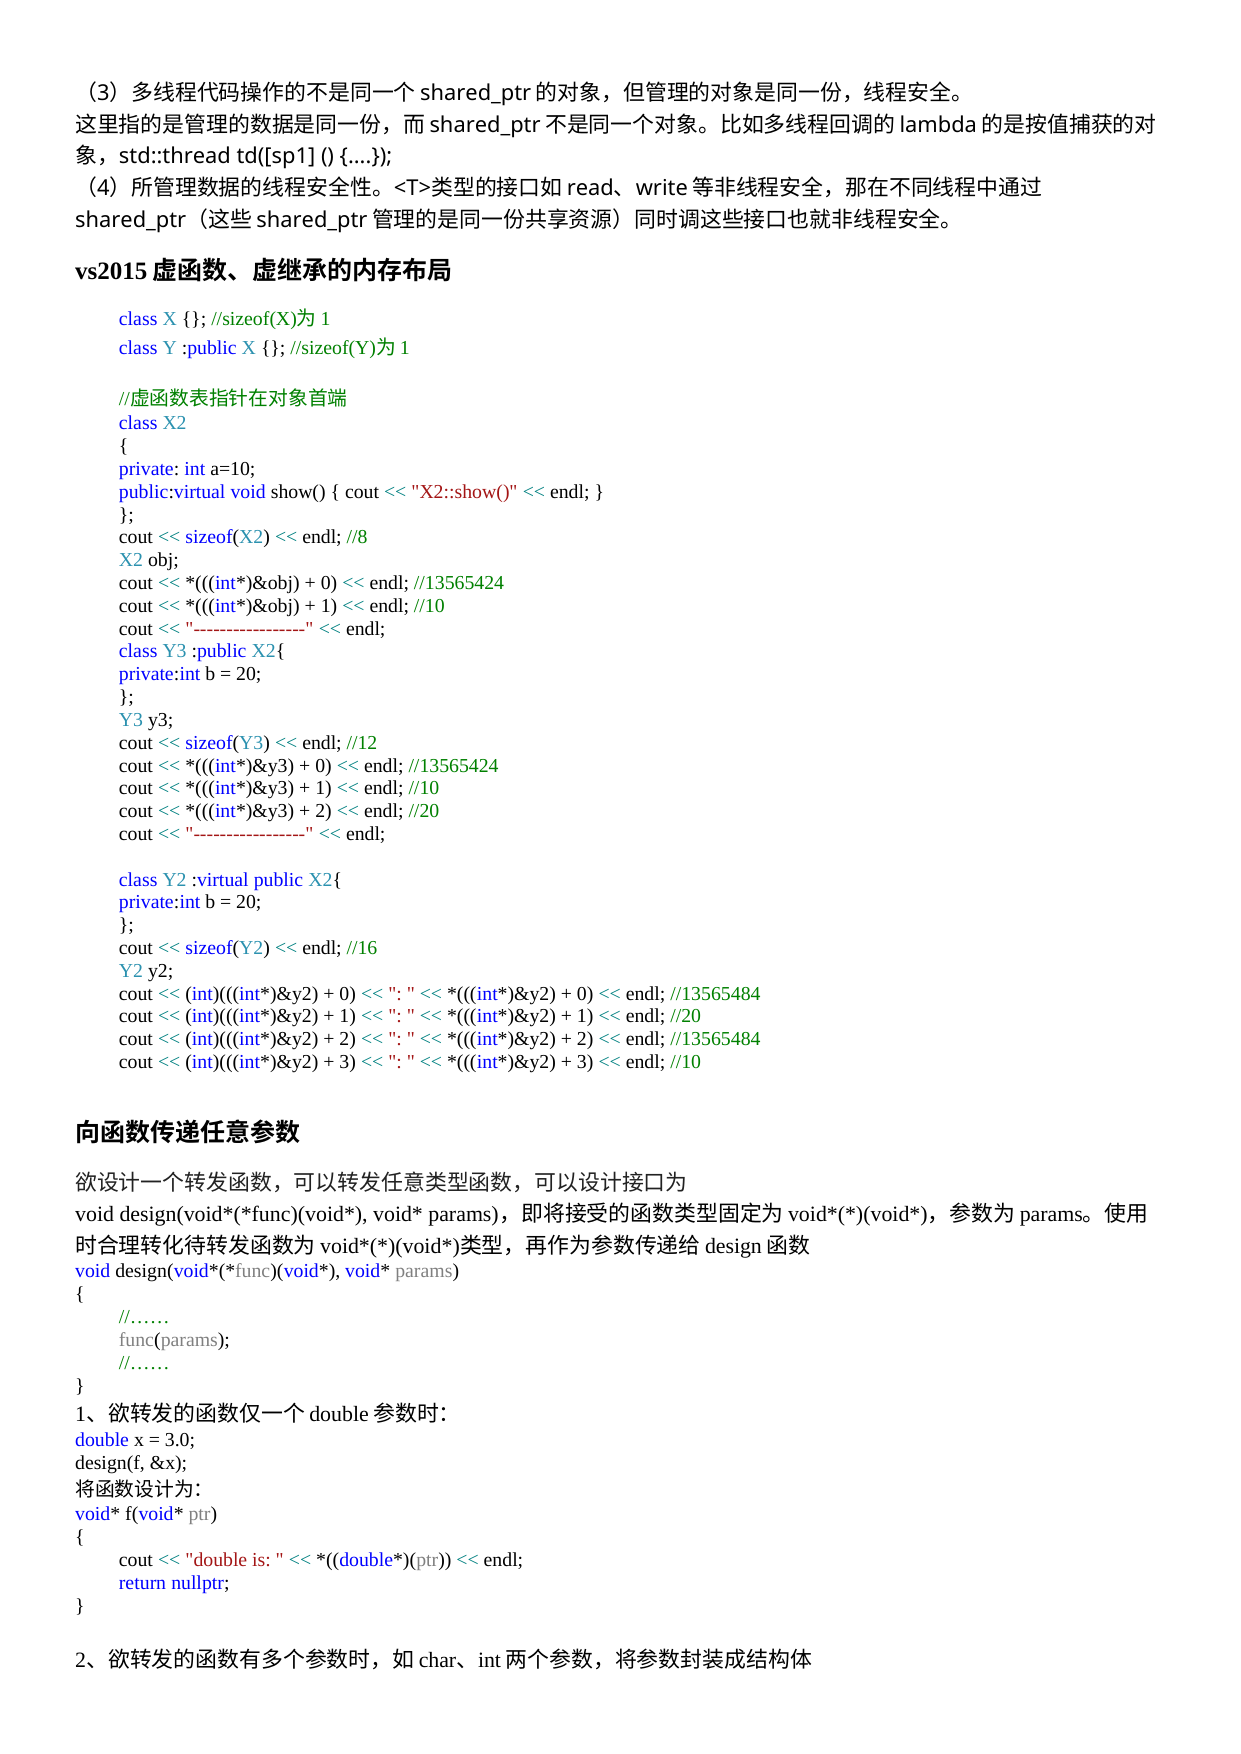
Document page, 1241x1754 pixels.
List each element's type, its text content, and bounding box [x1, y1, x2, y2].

text } [75, 1373, 1165, 1396]
text Y3 y3; [75, 708, 1165, 731]
text cout << (int)(((int*)&y2) + 3) << ": " << *(((int*)&y2) + 3) << endl; //10 [75, 1050, 1165, 1073]
text //…… [75, 1305, 1165, 1328]
text 2、欲转发的函数有多个参数时，如char、int两个参数，将参数封装成结构体 [75, 1642, 1165, 1673]
text { [75, 1282, 1165, 1305]
text //…… [75, 1351, 1165, 1373]
text return nullptr; [75, 1571, 1165, 1593]
text cout << "-----------------" << endl; [75, 822, 1165, 845]
text class X {}; //sizeof(X)为1 [75, 303, 1165, 331]
subtitle vs2015虚函数、虚继承的内存布局 [75, 250, 1165, 286]
text //虚函数表指针在对象首端 [75, 383, 1165, 411]
text cout << *(((int*)&y3) + 1) << endl; //10 [75, 776, 1165, 799]
text cout << *(((int*)&obj) + 0) << endl; //13565424 [75, 571, 1165, 594]
text cout << (int)(((int*)&y2) + 1) << ": " << *(((int*)&y2) + 1) << endl; //20 [75, 1004, 1165, 1027]
text cout << "double is: " << *((double*)(ptr)) << endl; [75, 1548, 1165, 1571]
text Y2 y2; [75, 959, 1165, 982]
text 1、欲转发的函数仅一个double参数时： [75, 1396, 1165, 1428]
text class Y3 :public X2{ [75, 639, 1165, 662]
text class Y2 :virtual public X2{ [75, 868, 1165, 890]
text void design(void*(*func)(void*), void* params) [75, 1259, 1165, 1282]
text func(params); [75, 1328, 1165, 1351]
text （3）多线程代码操作的不是同一个shared_ptr的对象，但管理的对象是同一份，线程安全。 [75, 75, 1165, 107]
text cout << sizeof(Y3) << endl; //12 [75, 731, 1165, 753]
text cout << (int)(((int*)&y2) + 0) << ": " << *(((int*)&y2) + 0) << endl; //13565484 [75, 982, 1165, 1004]
text cout << sizeof(X2) << endl; //8 [75, 525, 1165, 548]
text }; [75, 685, 1165, 708]
text private: int a=10; [75, 457, 1165, 480]
text private:int b = 20; [75, 662, 1165, 685]
text cout << *(((int*)&obj) + 1) << endl; //10 [75, 594, 1165, 617]
text } [75, 1593, 1165, 1616]
text double x = 3.0; [75, 1428, 1165, 1451]
text void* f(void* ptr) [75, 1502, 1165, 1525]
text 将函数设计为： [75, 1474, 1165, 1502]
text }; [75, 503, 1165, 525]
text { [75, 434, 1165, 457]
text cout << "-----------------" << endl; [75, 617, 1165, 639]
text 欲设计一个转发函数，可以转发任意类型函数，可以设计接口为 [75, 1164, 1165, 1196]
text cout << *(((int*)&y3) + 2) << endl; //20 [75, 799, 1165, 822]
text cout << (int)(((int*)&y2) + 2) << ": " << *(((int*)&y2) + 2) << endl; //13565484 [75, 1027, 1165, 1050]
text class Y :public X {}; //sizeof(Y)为1 [75, 331, 1165, 360]
text public:virtual void show() { cout << "X2::show()" << endl; } [75, 480, 1165, 503]
text void design(void*(*func)(void*), void* params)，即将接受的函数类型固定为void*(*)(void*)，参数为params。使用时合理转化待转发函数为void*(*)(void*)类型，再作为参数传递给design函数 [75, 1196, 1165, 1259]
text X2 obj; [75, 548, 1165, 571]
text cout << sizeof(Y2) << endl; //16 [75, 936, 1165, 959]
text }; [75, 913, 1165, 936]
text private:int b = 20; [75, 890, 1165, 913]
text design(f, &x); [75, 1451, 1165, 1474]
text 这里指的是管理的数据是同一份，而shared_ptr不是同一个对象。比如多线程回调的lambda的是按值捕获的对象，std::thread td([sp1] () {....}); [75, 107, 1165, 170]
text class X2 [75, 411, 1165, 434]
text { [75, 1525, 1165, 1548]
subtitle 向函数传递任意参数 [75, 1112, 1165, 1148]
text cout << *(((int*)&y3) + 0) << endl; //13565424 [75, 753, 1165, 776]
text （4）所管理数据的线程安全性。<T>类型的接口如read、write等非线程安全，那在不同线程中通过shared_ptr（这些shared_ptr管理的是同一份共享资源）同时调这些接口也就非线程安全。 [75, 170, 1165, 234]
